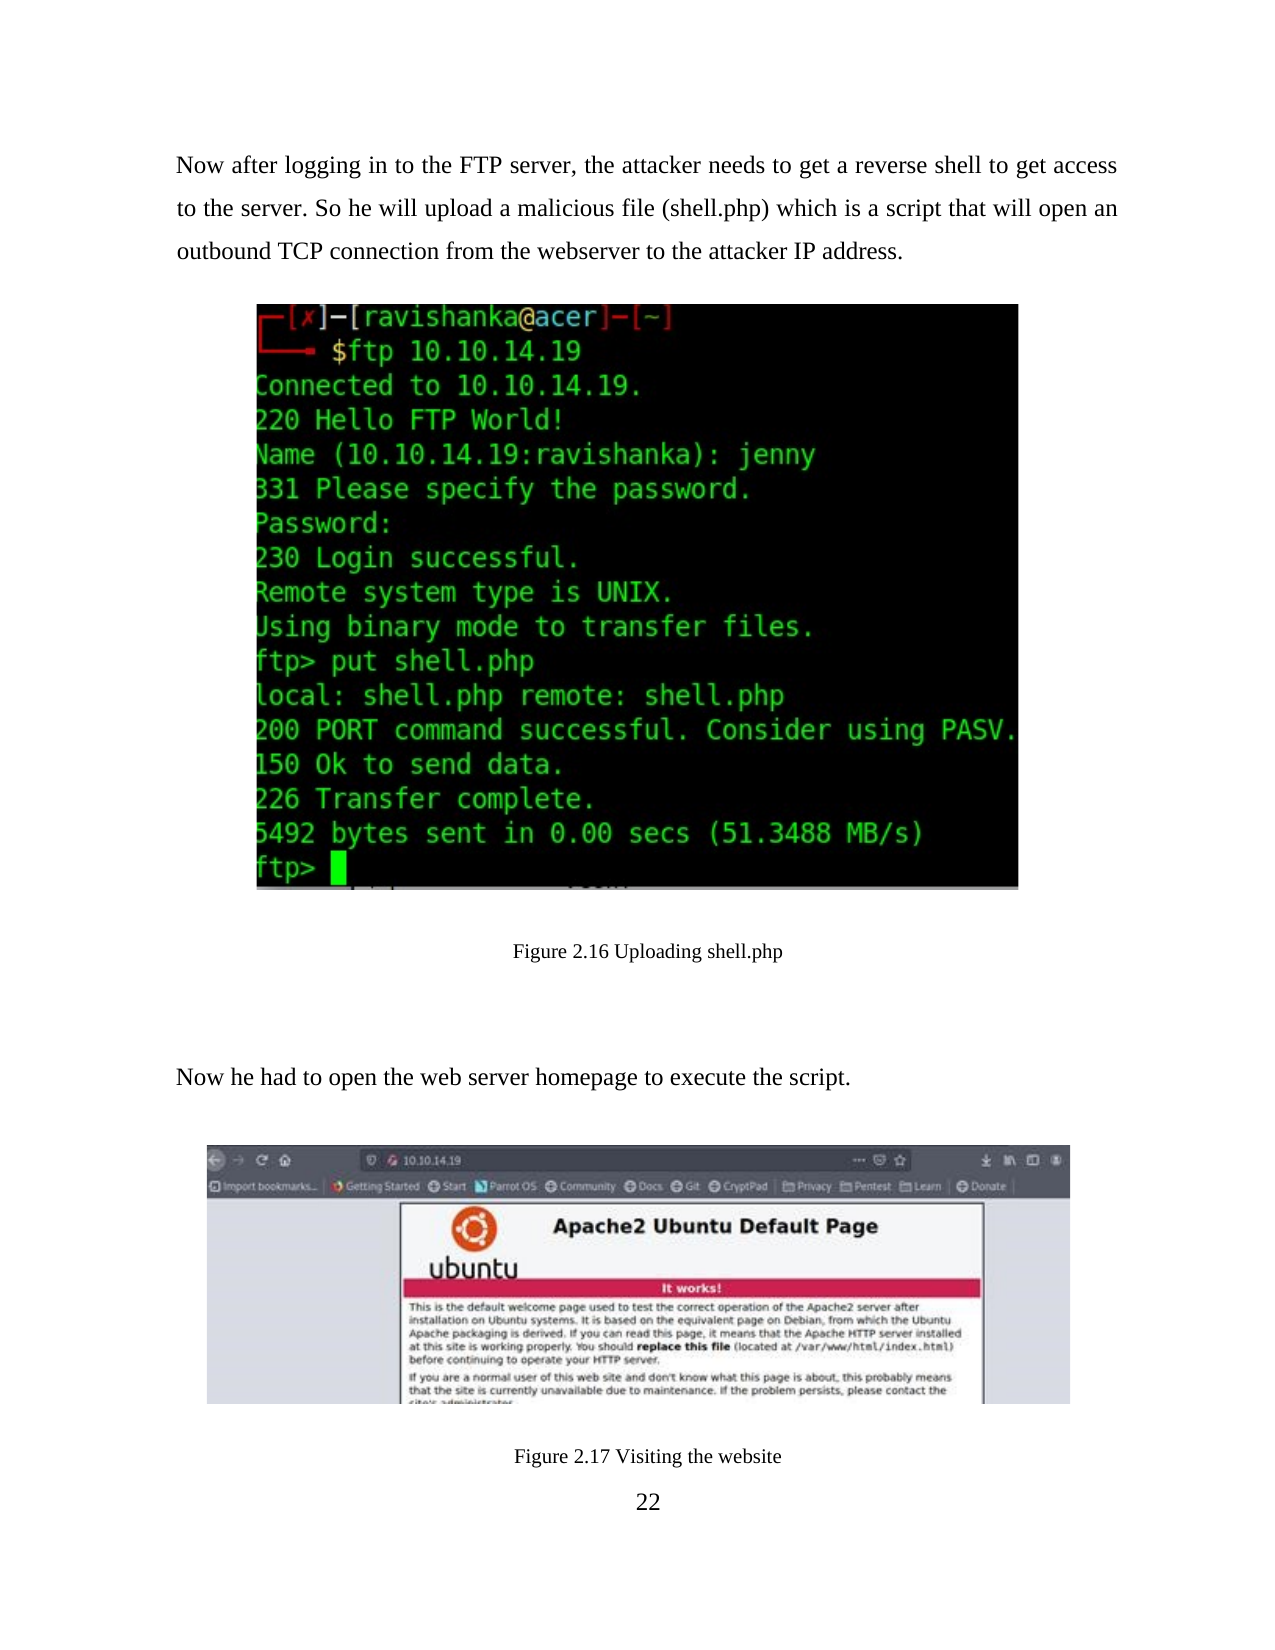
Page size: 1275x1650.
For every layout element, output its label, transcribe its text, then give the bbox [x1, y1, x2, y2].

picture [206, 1145, 1071, 1404]
text Now after logging in to the FTP server, the attacker needs to get a reverse shell to get access to the server. So he will upload a malicious file (shell.php) which is a script that will open an outbound TCP connection from the webserver to the attacker IP address. [176, 150, 1120, 265]
text Now he had to open the web server homepage to execute the script. [176, 1062, 1120, 1091]
picture [256, 304, 1019, 890]
